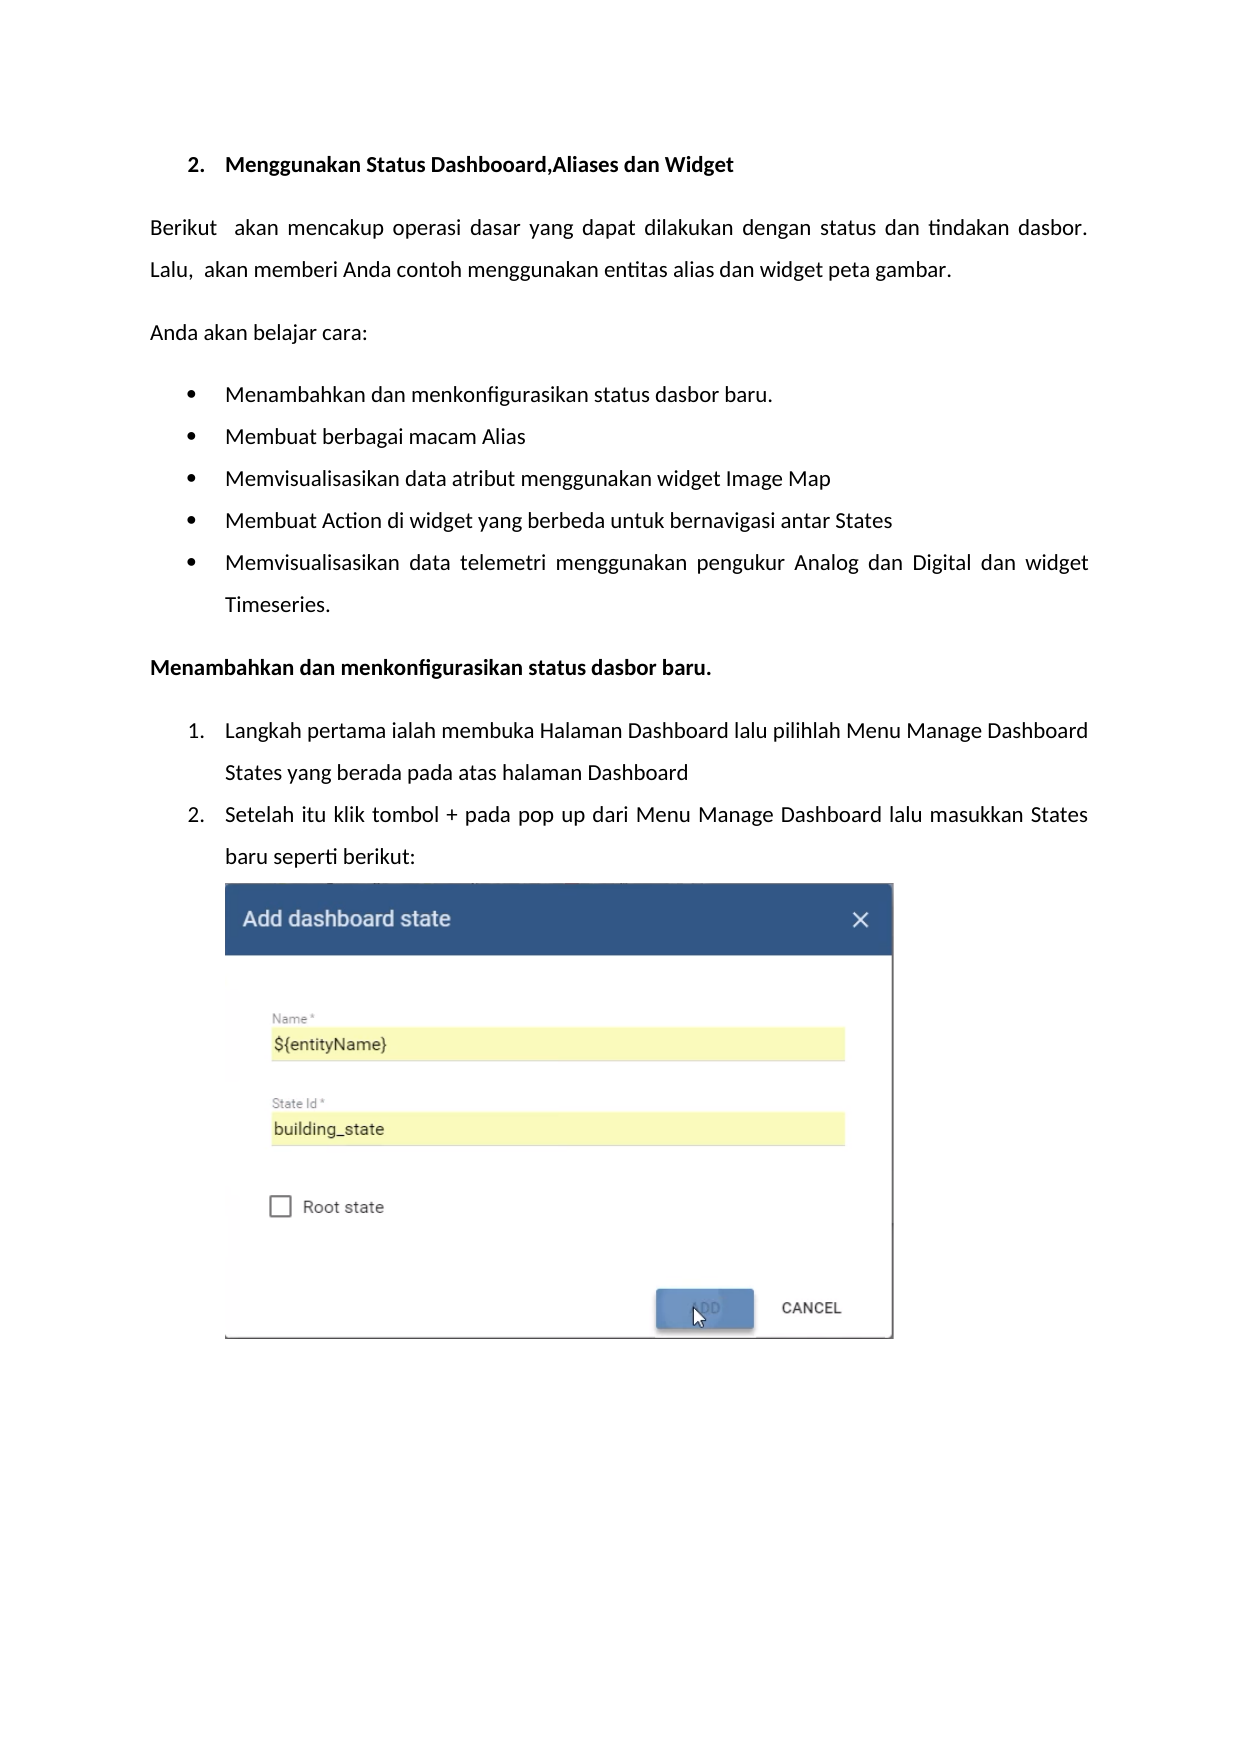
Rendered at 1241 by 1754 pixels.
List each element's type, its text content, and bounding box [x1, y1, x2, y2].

text Anda akan belajar cara: [150, 318, 1090, 346]
text Berikut akan mencakup operasi dasar yang dapat dilakukan dengan status dan tindakan dasbor. Lalu, akan memberi Anda contoh menggunakan entitas alias dan widget peta gambar. [150, 213, 1090, 283]
list Menggunakan Status Dashbooard,Aliases dan Widget [187, 150, 1090, 178]
text Menambahkan dan menkonfigurasikan status dasbor baru. [150, 653, 1090, 681]
list Memvisualisasikan data atribut menggunakan widget Image Map [187, 464, 1090, 492]
picture [225, 883, 894, 1339]
list Menambahkan dan menkonfigurasikan status dasbor baru. [187, 380, 1090, 408]
list Membuat Action di widget yang berbeda untuk bernavigasi antar States [187, 506, 1090, 534]
list Memvisualisasikan data telemetri menggunakan pengukur Analog dan Digital dan widget Timeseries. [187, 548, 1090, 618]
list Membuat berbagai macam Alias [187, 422, 1090, 450]
list Setelah itu klik tombol + pada pop up dari Menu Manage Dashboard lalu masukkan States baru seperti berikut: [187, 800, 1090, 870]
list Langkah pertama ialah membuka Halaman Dashboard lalu pilihlah Menu Manage Dashboard States yang berada pada atas halaman Dashboard [187, 716, 1090, 786]
